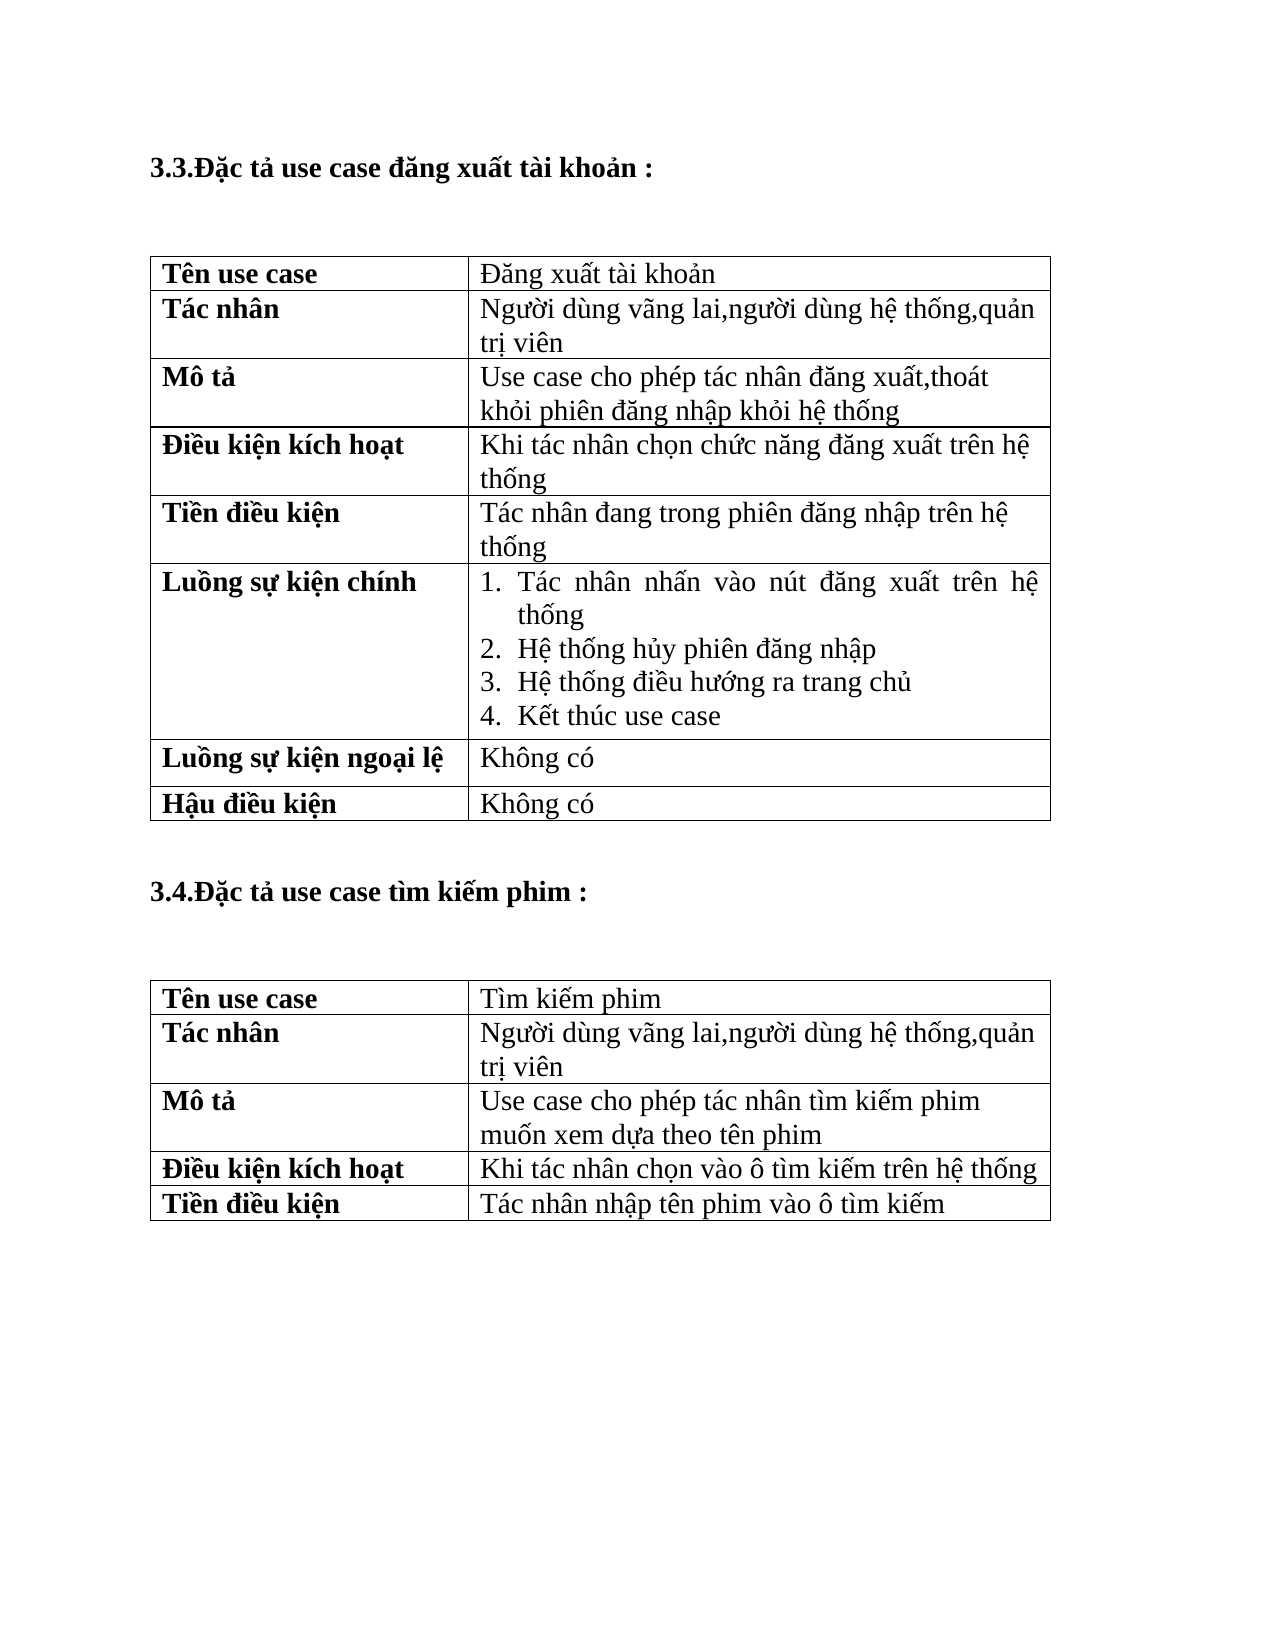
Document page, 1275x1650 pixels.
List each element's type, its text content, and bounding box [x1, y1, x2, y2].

table_cell Use case cho phép tác nhân tìm kiếm phim muốn xem dựa theo tên phim [469, 1084, 1050, 1151]
table_cell Use case cho phép tác nhân đăng xuất,thoát khỏi phiên đăng nhập khỏi hệ thống [469, 359, 1050, 426]
table_cell Khi tác nhân chọn chức năng đăng xuất trên hệ thống [469, 428, 1050, 494]
table_cell Tác nhân đang trong phiên đăng nhập trên hệ thống [469, 496, 1050, 563]
table_cell Điều kiện kích hoạt [151, 428, 468, 494]
table_cell Không có [469, 740, 1050, 786]
table_cell Hậu điều kiện [151, 787, 468, 820]
table_cell Luồng sự kiện ngoại lệ [151, 740, 468, 786]
table_cell Tác nhân nhấn vào nút đăng xuất trên hệ thống Hệ thống hủy phiên đăng nhập Hệ thống điều hướng ra trang chủ Kết thúc use case [469, 564, 1050, 739]
table_cell Người dùng vãng lai,người dùng hệ thống,quản trị viên [469, 291, 1050, 358]
table_cell Tác nhân [151, 1015, 468, 1082]
table_header Tên use case [151, 981, 468, 1014]
table_cell Không có [469, 787, 1050, 820]
table_cell Tác nhân nhập tên phim vào ô tìm kiếm [469, 1186, 1050, 1220]
table_cell Luồng sự kiện chính [151, 564, 468, 739]
table_cell Mô tả [151, 359, 468, 426]
text 3.4.Đặc tả use case tìm kiếm phim : [150, 874, 1125, 908]
table_cell Tác nhân [151, 291, 468, 358]
table_cell Tiền điều kiện [151, 1186, 468, 1220]
table_cell Tiền điều kiện [151, 496, 468, 563]
text 3.3.Đặc tả use case đăng xuất tài khoản : [150, 150, 1125, 183]
table_header Đăng xuất tài khoản [469, 257, 1050, 290]
table_cell Mô tả [151, 1084, 468, 1151]
table_cell Người dùng vãng lai,người dùng hệ thống,quản trị viên [469, 1015, 1050, 1082]
table_cell Điều kiện kích hoạt [151, 1152, 468, 1185]
table_header Tên use case [151, 257, 468, 290]
table_cell Khi tác nhân chọn vào ô tìm kiếm trên hệ thống [469, 1152, 1050, 1185]
table_header Tìm kiếm phim [469, 981, 1050, 1014]
